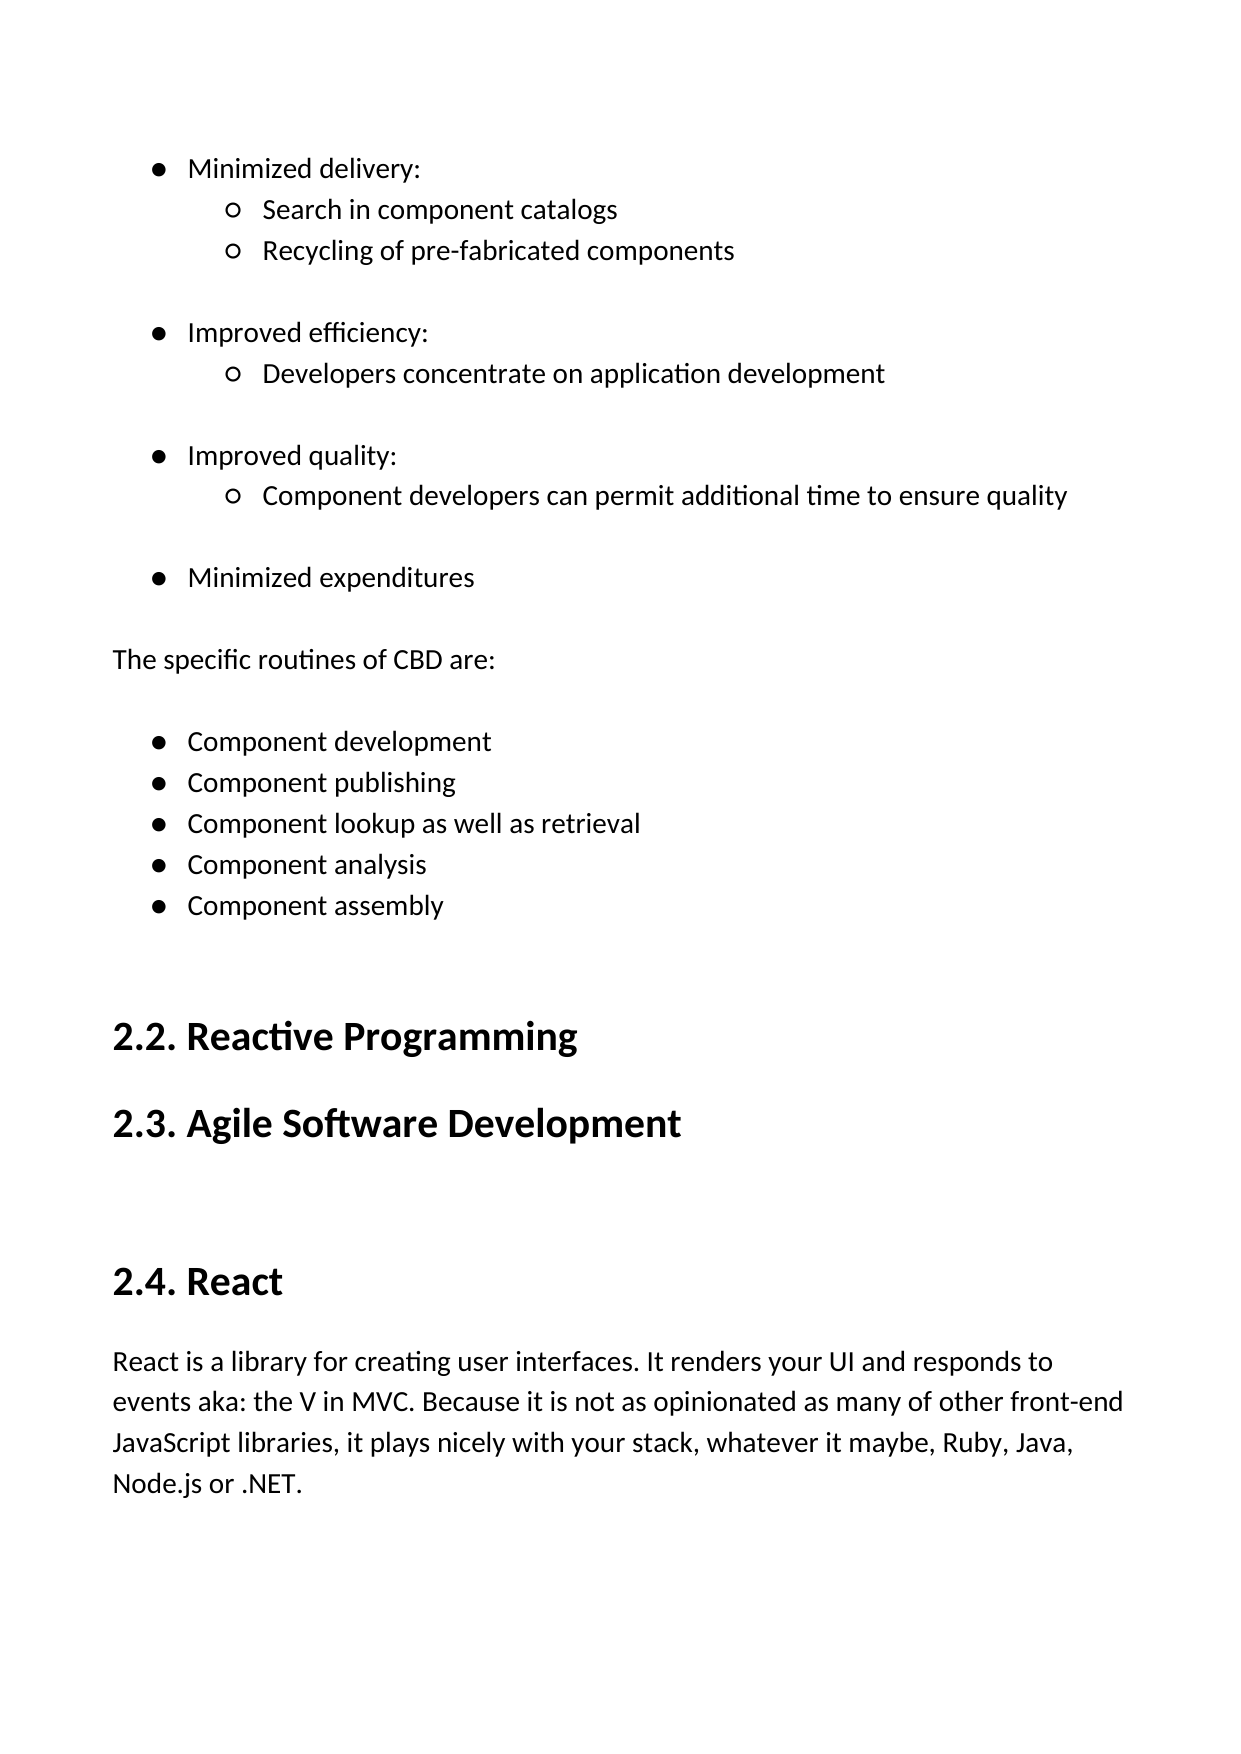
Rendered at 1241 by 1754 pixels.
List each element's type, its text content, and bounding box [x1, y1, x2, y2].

text The specific routines of CBD are: [112, 641, 1128, 677]
list Component publishing [150, 764, 1128, 800]
list Recycling of pre-fabricated components [225, 232, 1128, 267]
list Component developers can permit additional time to ensure quality [225, 477, 1128, 513]
list Improved efficiency: [150, 314, 1128, 349]
text React is a library for creating user interfaces. It renders your UI and responds to events aka: the V in MVC. Because it is not as opinionated as many of other front-end JavaScript libraries, it plays nicely with your stack, whatever it maybe, Ruby, Java, Node.js or .NET. [112, 1343, 1128, 1501]
text 2.4. React [112, 1255, 1128, 1306]
list Improved quality: [150, 437, 1128, 472]
text 2.2. Reactive Programming [112, 1010, 1128, 1061]
list Developers concentrate on application development [225, 355, 1128, 390]
list Search in component catalogs [225, 191, 1128, 227]
list Component analysis [150, 846, 1128, 882]
list Minimized expenditures [150, 559, 1128, 595]
list Component lookup as well as retrieval [150, 805, 1128, 841]
list Component development [150, 723, 1128, 759]
text 2.3. Agile Software Development [112, 1097, 1128, 1148]
list Minimized delivery: [150, 150, 1128, 186]
list Component assembly [150, 887, 1128, 922]
